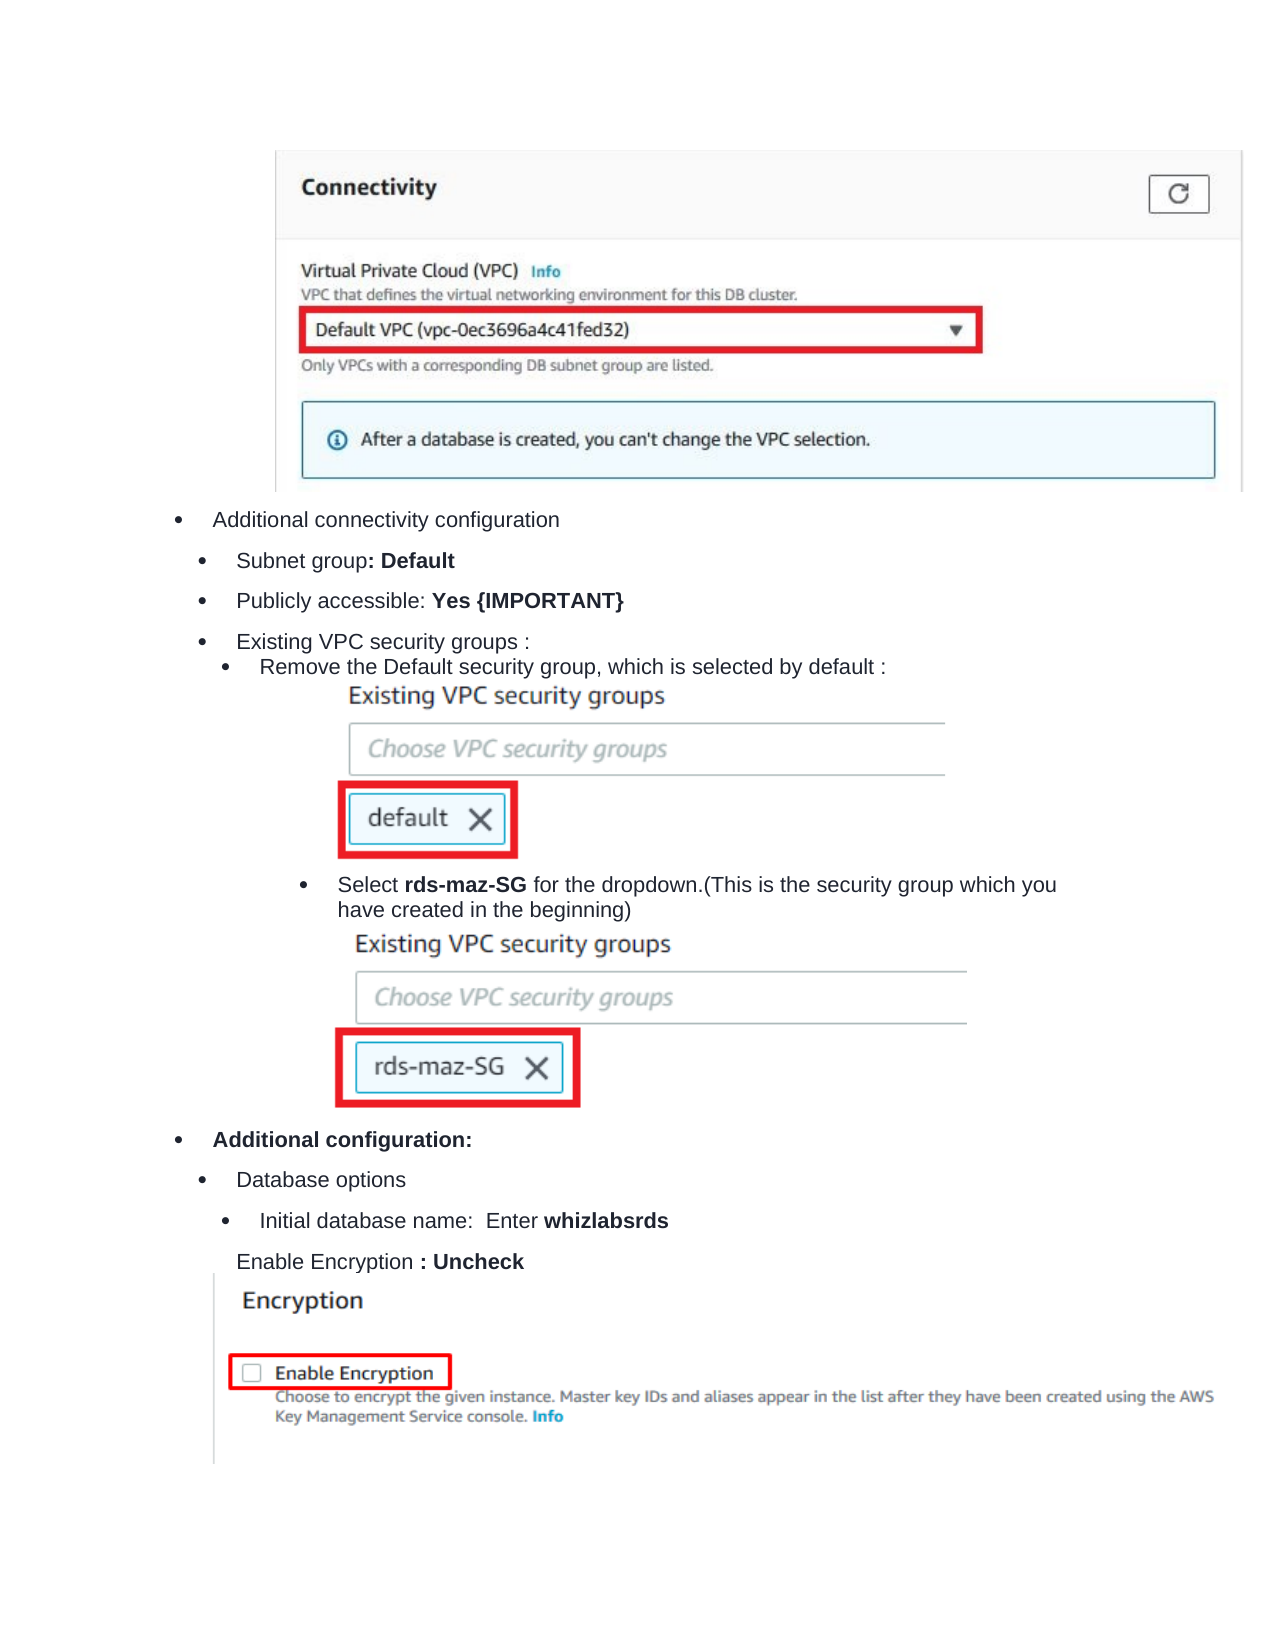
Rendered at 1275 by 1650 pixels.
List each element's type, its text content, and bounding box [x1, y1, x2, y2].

list Database options [198, 1152, 1078, 1192]
picture [275, 150, 1244, 492]
list Existing VPC security groups : [198, 613, 1078, 654]
list Additional configuration: [175, 1127, 1102, 1152]
list Subnet group: Default [198, 532, 1078, 573]
picture [326, 922, 967, 1122]
list Publicly accessible: Yes {IMPORTANT} [198, 573, 1078, 613]
list Initial database name: Enter whizlabsrds [222, 1192, 1055, 1233]
list Select rds-maz-SG for the dropdown.(This is the security group which you have created in the beginning) [300, 872, 1102, 922]
list Enable Encryption : Uncheck [198, 1233, 1078, 1274]
list Remove the Default security group, which is selected by default : [222, 654, 1055, 679]
picture [212, 1273, 1258, 1464]
picture [335, 679, 946, 867]
list Additional connectivity configuration [175, 492, 1102, 532]
